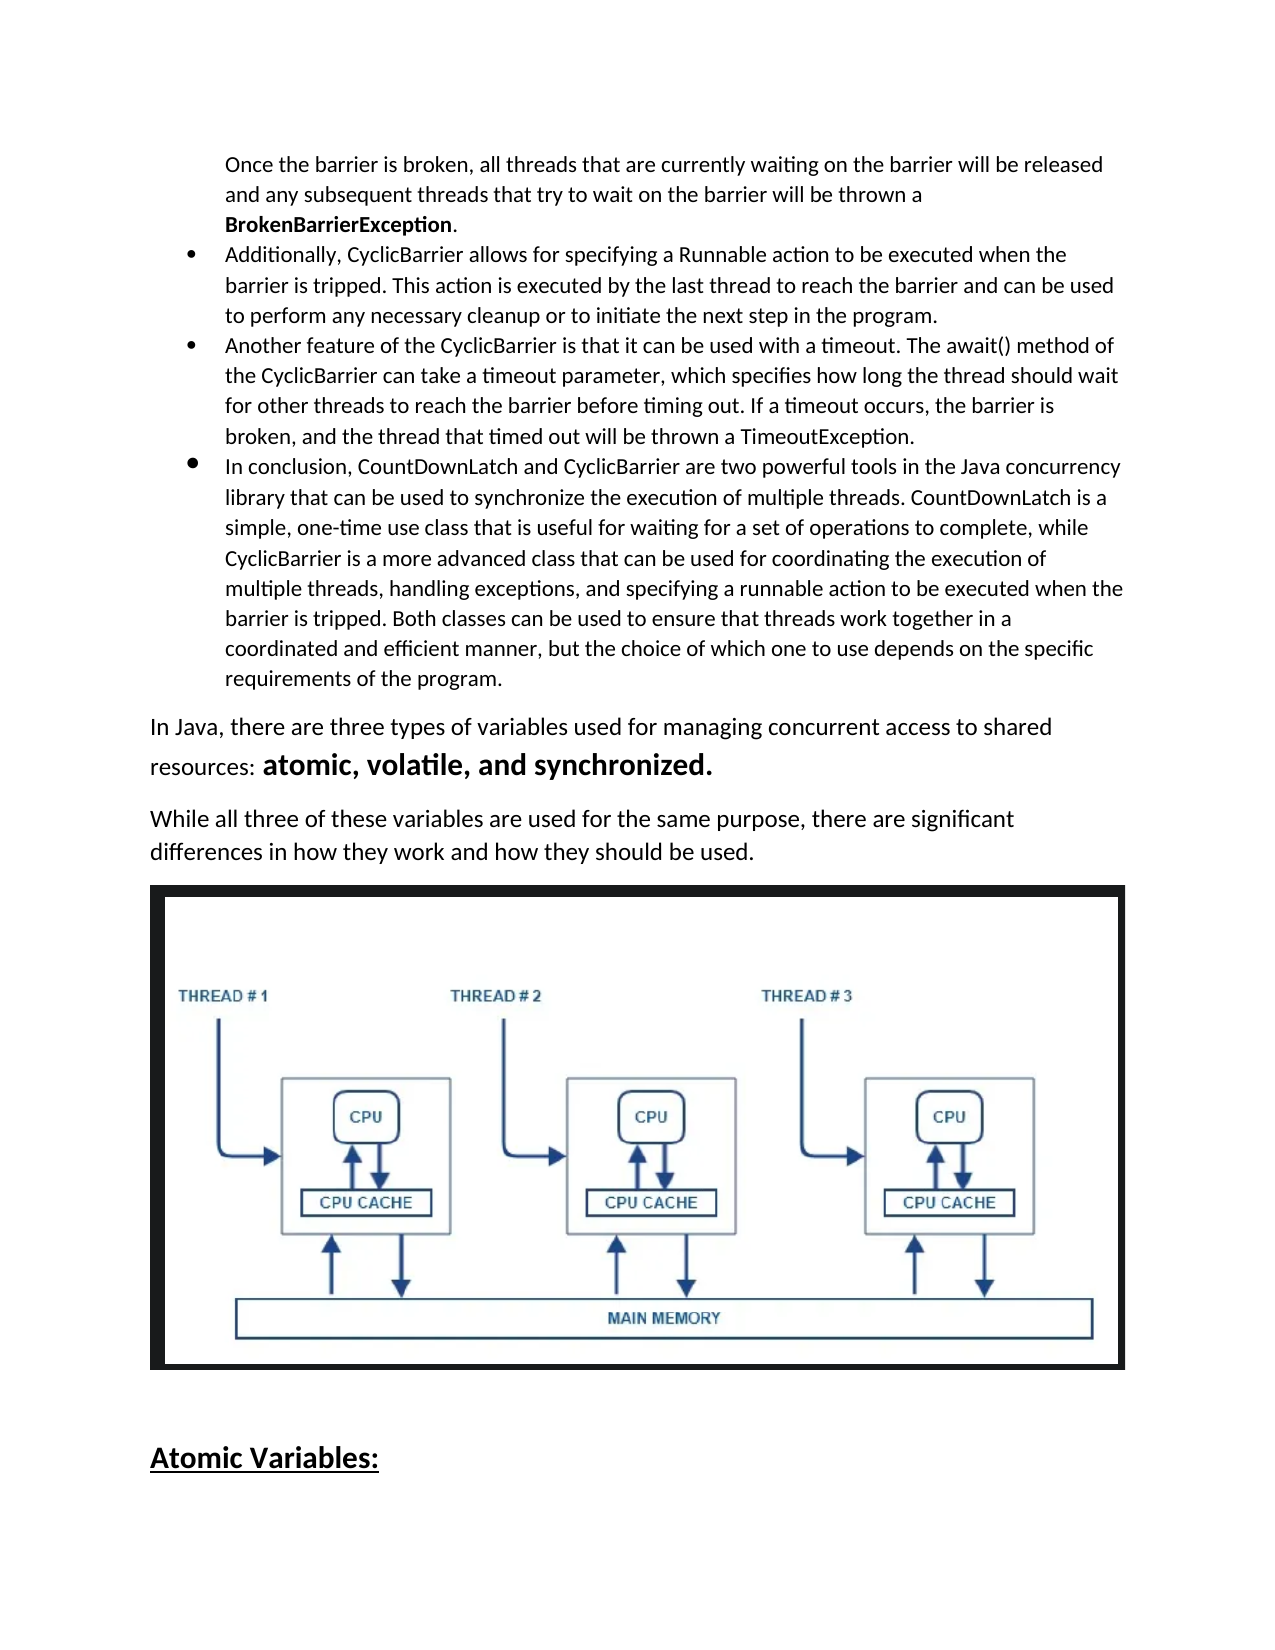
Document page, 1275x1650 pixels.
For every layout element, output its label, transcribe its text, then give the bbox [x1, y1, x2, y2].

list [187, 150, 1125, 238]
list Another feature of the CyclicBarrier is that it can be used with a timeout. The await() method of the CyclicBarrier can take a timeout parameter, which specifies how long the thread should wait for other threads to reach the barrier before timing out. If a timeout occurs, the barrier is broken, and the thread that timed out will be thrown a TimeoutException. [187, 331, 1125, 450]
text In Java, there are three types of variables used for managing concurrent access to shared resources: atomic, volatile, and synchronized. [150, 711, 1125, 783]
picture [150, 885, 1125, 1370]
text While all three of these variables are used for the same purpose, there are significant differences in how they work and how they should be used. [150, 803, 1125, 866]
list Additionally, CyclicBarrier allows for specifying a Runnable action to be executed when the barrier is tripped. This action is executed by the last thread to reach the barrier and can be used to perform any necessary cleanup or to initiate the next step in the program. [187, 241, 1125, 329]
list In conclusion, CountDownLatch and CyclicBarrier are two powerful tools in the Java concurrency library that can be used to synchronize the execution of multiple threads. CountDownLatch is a simple, one-time use class that is useful for waiting for a set of operations to complete, while CyclicBarrier is a more advanced class that can be used for coordinating the execution of multiple threads, handling exceptions, and specifying a runnable action to be executed when the barrier is tripped. Both classes can be used to ensure that threads work together in a coordinated and efficient manner, but the choice of which one to use depends on the specific requirements of the program. [187, 452, 1125, 693]
text Atomic Variables: [150, 1438, 1125, 1476]
